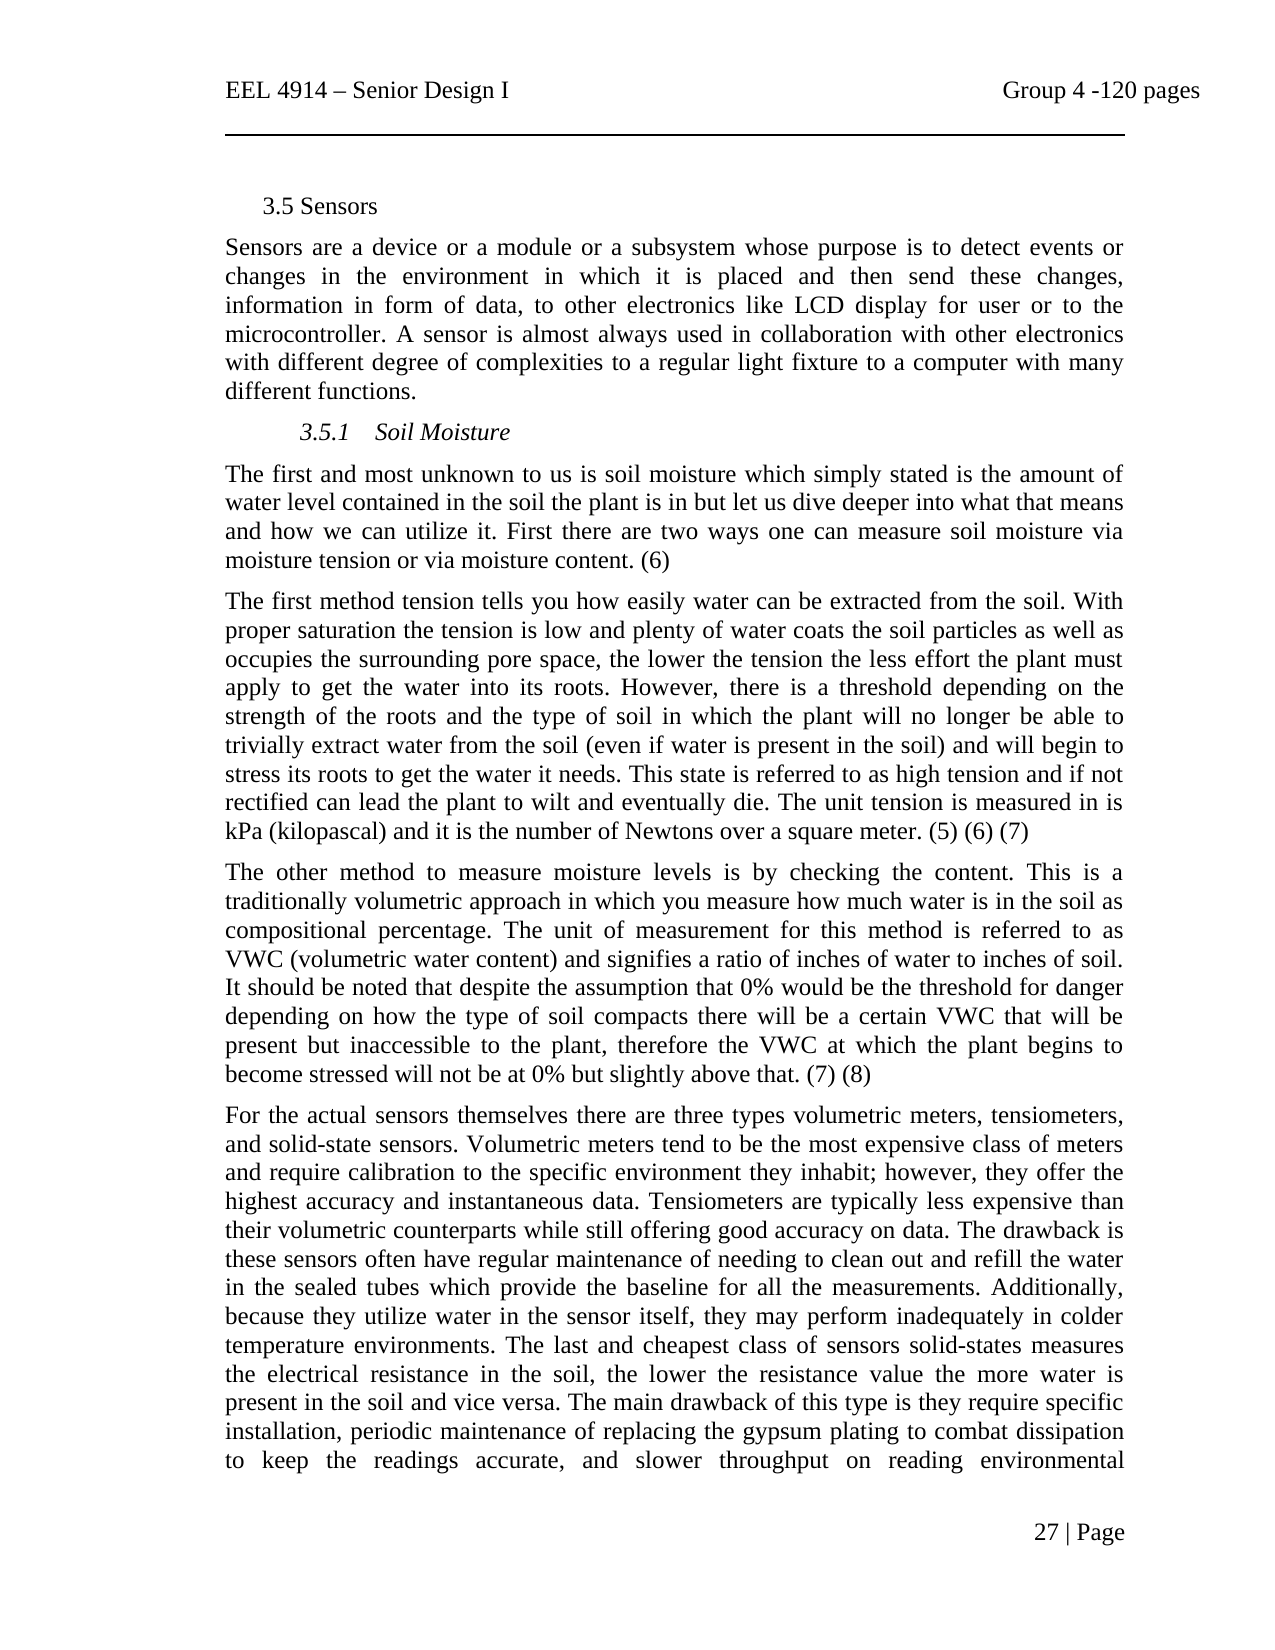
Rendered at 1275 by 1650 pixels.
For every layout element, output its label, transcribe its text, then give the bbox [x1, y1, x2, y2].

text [225, 1100, 1125, 1474]
text The first and most unknown to us is soil moisture which simply stated is the amount of water level contained in the soil the plant is in but let us dive deeper into what that means and how we can utilize it. First there are two ways one can measure soil moisture via moisture tension or via moisture content. (6) [225, 459, 1125, 574]
subtitle Sensors [262, 191, 1125, 220]
subtitle Soil Moisture [300, 417, 1125, 446]
text The other method to measure moisture levels is by checking the content. This is a traditionally volumetric approach in which you measure how much water is in the soil as compositional percentage. The unit of measurement for this method is referred to as VWC (volumetric water content) and signifies a ratio of inches of water to inches of soil. It should be noted that despite the assumption that 0% would be the threshold for danger depending on how the type of soil compacts there will be a certain VWC that will be present but inaccessible to the plant, therefore the VWC at which the plant begins to become stressed will not be at 0% but slightly above that. (7) (8) [225, 857, 1125, 1087]
text The first method tension tells you how easily water can be extracted from the soil. With proper saturation the tension is low and plenty of water coats the soil particles as well as occupies the surrounding pore space, the lower the tension the less effort the plant must apply to get the water into its roots. However, there is a threshold depending on the strength of the roots and the type of soil in which the plant will no longer be able to trivially extract water from the soil (even if water is present in the soil) and will begin to stress its roots to get the water it needs. This state is referred to as high tension and if not rectified can lead the plant to wilt and eventually die. The unit tension is measured in is kPa (kilopascal) and it is the number of Newtons over a square meter. (5) (6) (7) [225, 586, 1125, 845]
text Sensors are a device or a module or a subsystem whose purpose is to detect events or changes in the environment in which it is placed and then send these changes, information in form of data, to other electronics like LCD display for user or to the microcontroller. A sensor is almost always used in collaboration with other electronics with different degree of complexities to a regular light fixture to a computer with many different functions. [225, 232, 1125, 405]
